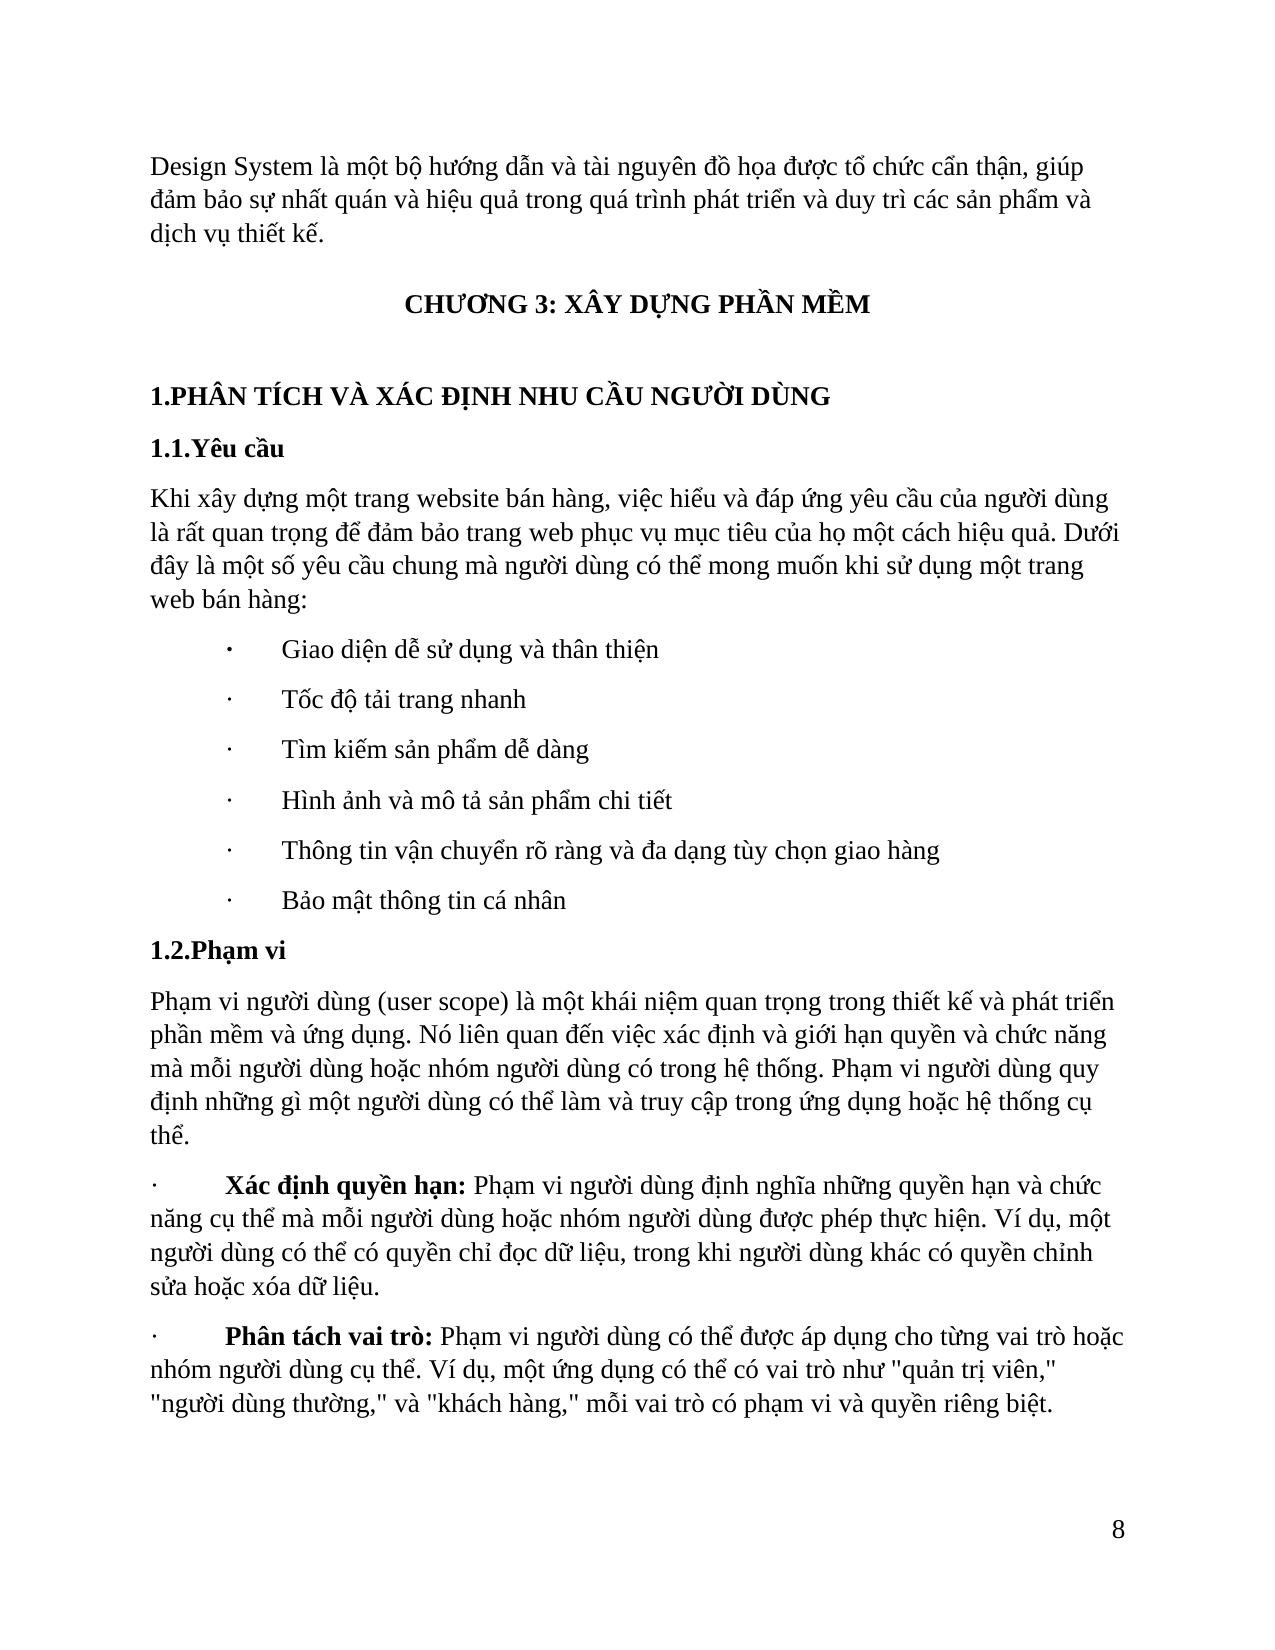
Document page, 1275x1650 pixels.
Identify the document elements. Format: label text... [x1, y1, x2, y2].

text · Tìm kiếm sản phẩm dễ dàng [150, 734, 1125, 765]
text Phạm vi người dùng (user scope) là một khái niệm quan trọng trong thiết kế và phát triển phần mềm và ứng dụng. Nó liên quan đến việc xác định và giới hạn quyền và chức năng mà mỗi người dùng hoặc nhóm người dùng có trong hệ thống. Phạm vi người dùng quy định những gì một người dùng có thể làm và truy cập trong ứng dụng hoặc hệ thống cụ thể. [150, 985, 1125, 1150]
text · Xác định quyền hạn: Phạm vi người dùng định nghĩa những quyền hạn và chức năng cụ thể mà mỗi người dùng hoặc nhóm người dùng được phép thực hiện. Ví dụ, một người dùng có thể có quyền chỉ đọc dữ liệu, trong khi người dùng khác có quyền chỉnh sửa hoặc xóa dữ liệu. [150, 1169, 1125, 1301]
text · Giao diện dễ sử dụng và thân thiện [150, 633, 1125, 664]
text · Hình ảnh và mô tả sản phẩm chi tiết [150, 784, 1125, 815]
text 1.PHÂN TÍCH VÀ XÁC ĐỊNH NHU CẦU NGƯỜI DÙNG [150, 380, 1125, 411]
text · Tốc độ tải trang nhanh [150, 683, 1125, 714]
text Khi xây dựng một trang website bán hàng, việc hiểu và đáp ứng yêu cầu của người dùng là rất quan trọng để đảm bảo trang web phục vụ mục tiêu của họ một cách hiệu quả. Dưới đây là một số yêu cầu chung mà người dùng có thể mong muốn khi sử dụng một trang web bán hàng: [150, 482, 1125, 614]
text 1.2.Phạm vi [150, 934, 1125, 966]
text · Phân tách vai trò: Phạm vi người dùng có thể được áp dụng cho từng vai trò hoặc nhóm người dùng cụ thể. Ví dụ, một ứng dụng có thể có vai trò như "quản trị viên," "người dùng thường," và "khách hàng," mỗi vai trò có phạm vi và quyền riêng biệt. [150, 1320, 1125, 1418]
text · Thông tin vận chuyển rõ ràng và đa dạng tùy chọn giao hàng [150, 834, 1125, 865]
subtitle CHƯƠNG 3: XÂY DỰNG PHẦN MỀM [150, 288, 1125, 319]
text Design System là một bộ hướng dẫn và tài nguyên đồ họa được tổ chức cẩn thận, giúp đảm bảo sự nhất quán và hiệu quả trong quá trình phát triển và duy trì các sản phẩm và dịch vụ thiết kế. [150, 150, 1125, 248]
text 1.1.Yêu cầu [150, 432, 1125, 463]
text · Bảo mật thông tin cá nhân [150, 884, 1125, 915]
